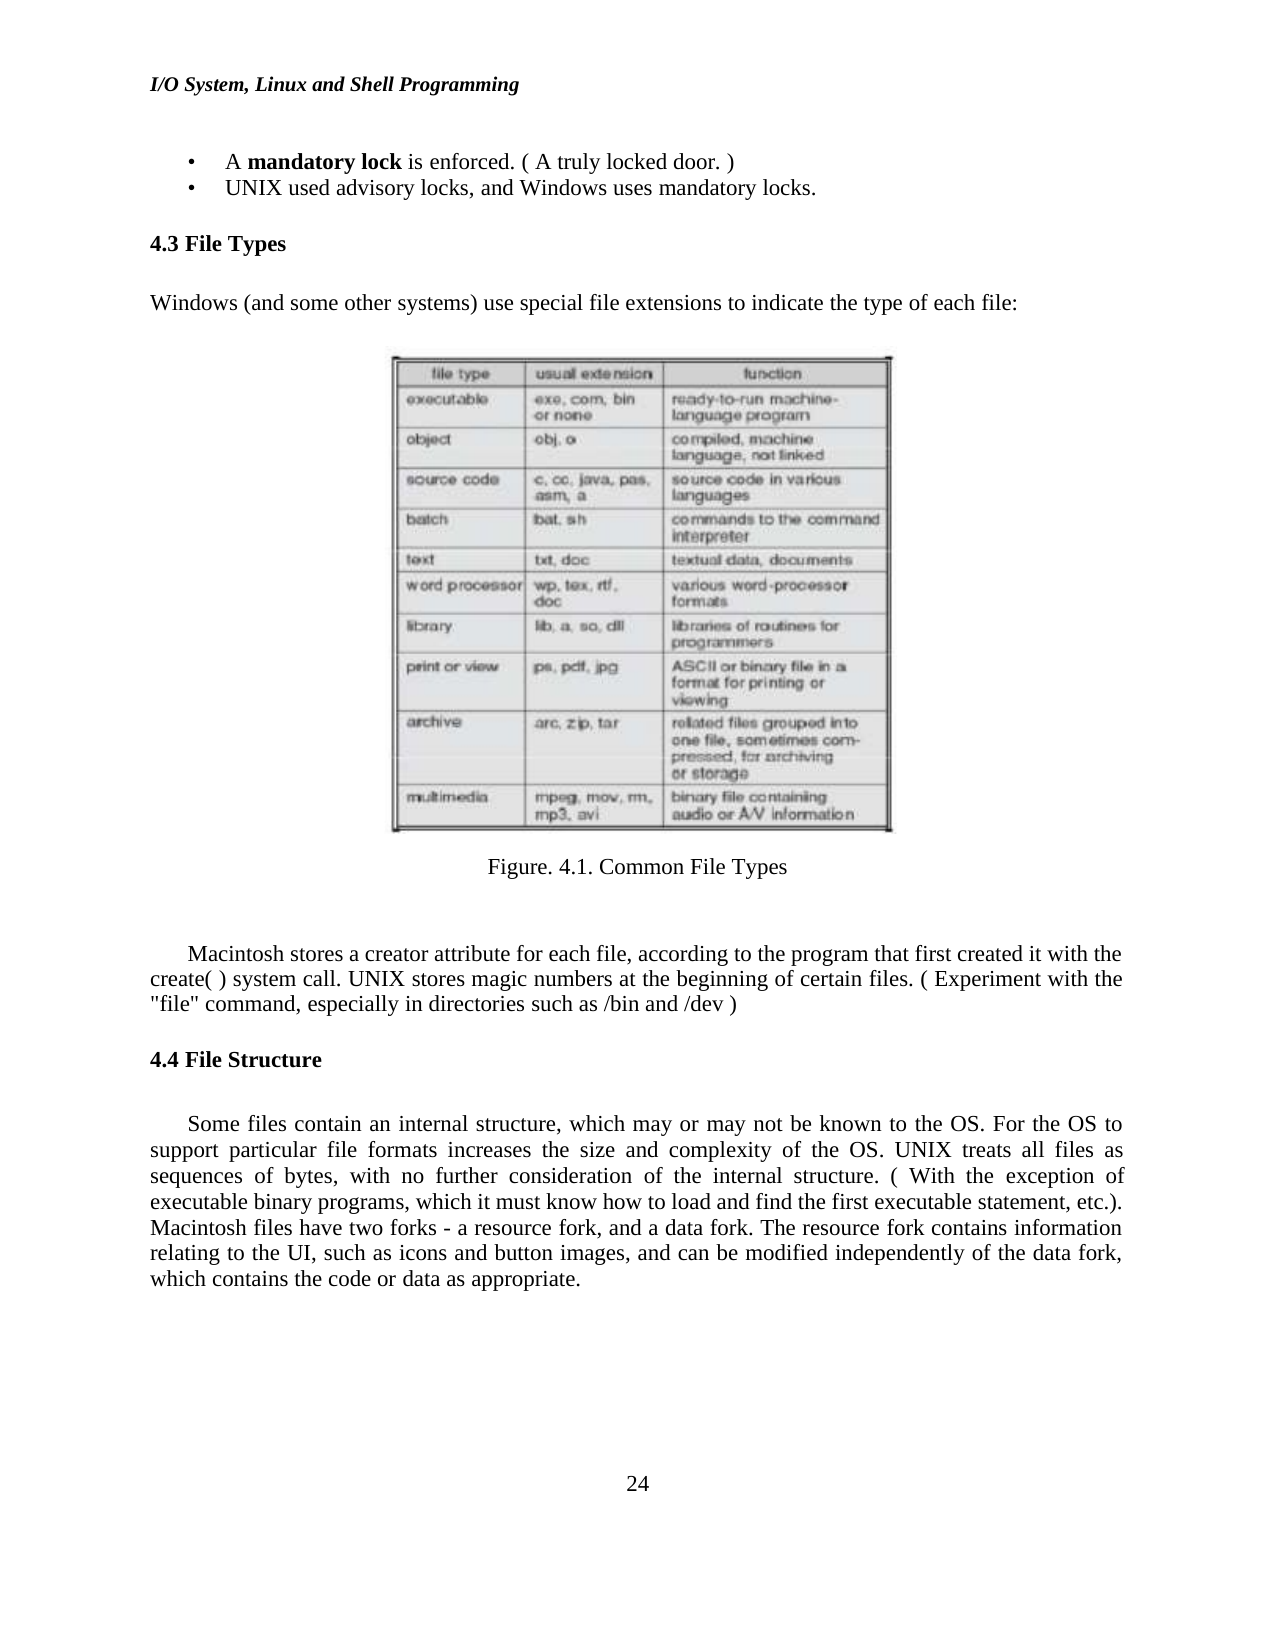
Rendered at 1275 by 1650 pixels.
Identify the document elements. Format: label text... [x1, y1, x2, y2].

list A mandatory lock is enforced. ( A truly locked door. ) [187, 148, 1256, 175]
text Macintosh stores a creator attribute for each file, according to the program that first created it with the create( ) system call. UNIX stores magic numbers at the beginning of certain files. ( Experiment with the "file" command, especially in directories such as /bin and /dev ) [150, 942, 1124, 1017]
text Some files contain an internal structure, which may or may not be known to the OS. For the OS to support particular file formats increases the size and complexity of the OS. UNIX treats all files as sequences of bytes, with no further consideration of the internal structure. ( With the exception of executable binary programs, which it must know how to load and find the first executable statement, etc.). Macintosh files have two forks - a resource fork, and a data fork. The resource fork contains information relating to the UI, such as icons and button images, and can be modified independently of the data fork, which contains the code or data as appropriate. [150, 1111, 1125, 1292]
text Windows (and some other systems) use special file extensions to indicate the type of each file: [150, 289, 1256, 315]
subtitle File Types [150, 230, 1256, 256]
list UNIX used advisory locks, and Windows uses mandatory locks. [187, 175, 1256, 201]
subtitle File Structure [150, 1046, 1256, 1072]
picture [384, 346, 898, 834]
